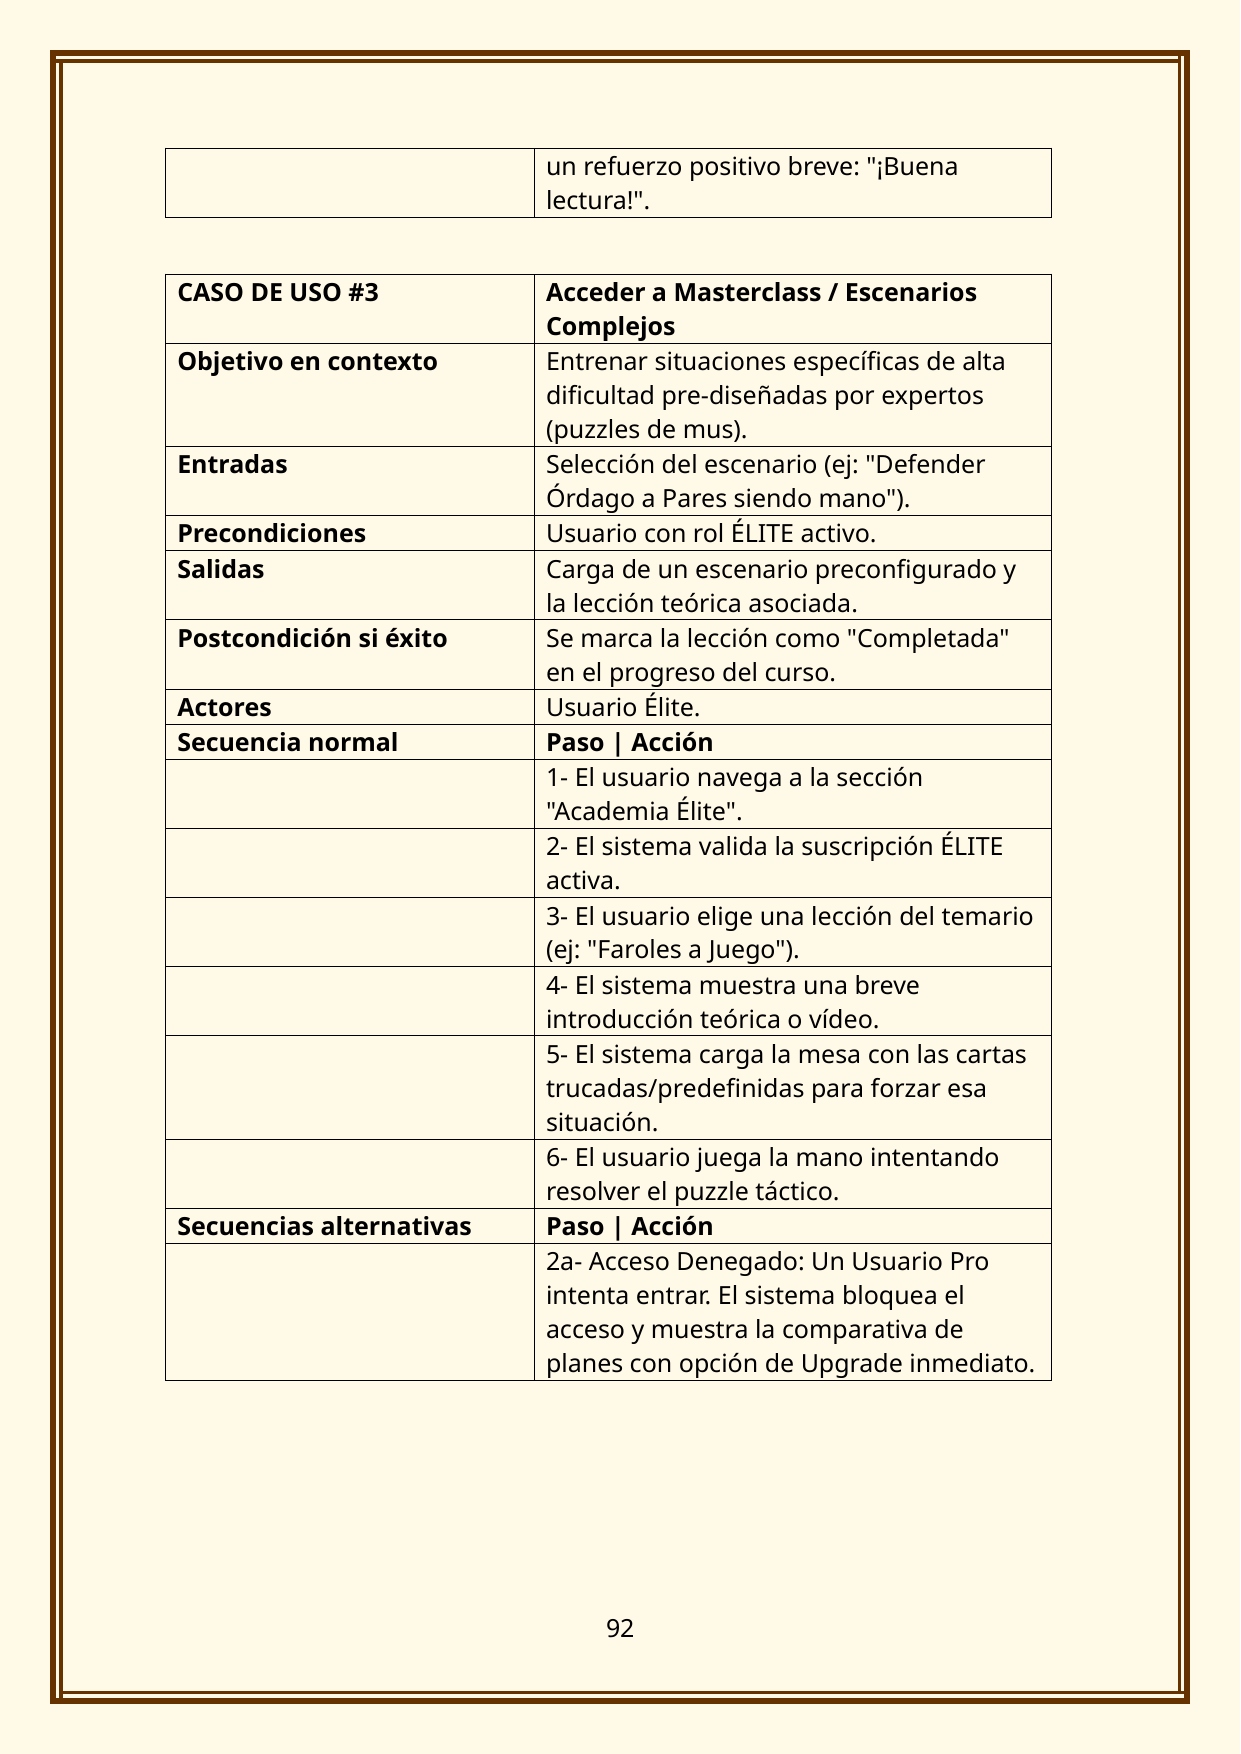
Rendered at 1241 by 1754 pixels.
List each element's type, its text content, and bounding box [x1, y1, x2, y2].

table_cell Usuario con rol ÉLITE activo. [535, 516, 1051, 550]
table_cell Entradas [166, 447, 534, 515]
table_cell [535, 149, 1051, 217]
table_cell 2- El sistema valida la suscripción ÉLITE activa. [535, 829, 1051, 897]
table_cell Actores [166, 690, 534, 724]
table_cell Selección del escenario (ej: "Defender Órdago a Pares siendo mano"). [535, 447, 1051, 515]
table_cell 1- El usuario navega a la sección "Academia Élite". [535, 760, 1051, 828]
table_cell Secuencia normal [166, 725, 534, 759]
table_cell [166, 1036, 534, 1139]
table_header CASO DE USO #3 [166, 275, 534, 343]
table_cell 2a- Acceso Denegado: Un Usuario Pro intenta entrar. El sistema bloquea el acceso y muestra la comparativa de planes con opción de Upgrade inmediato. [535, 1244, 1051, 1380]
table_cell Se marca la lección como "Completada" en el progreso del curso. [535, 620, 1051, 688]
table_cell 3- El usuario elige una lección del temario (ej: "Faroles a Juego"). [535, 898, 1051, 966]
table_cell [166, 967, 534, 1035]
table_cell 6- El usuario juega la mano intentando resolver el puzzle táctico. [535, 1140, 1051, 1208]
table_cell Carga de un escenario preconfigurado y la lección teórica asociada. [535, 551, 1051, 619]
table_cell 5- El sistema carga la mesa con las cartas trucadas/predefinidas para forzar esa situación. [535, 1036, 1051, 1139]
table_cell [166, 760, 534, 828]
table_cell Salidas [166, 551, 534, 619]
table_header Acceder a Masterclass / Escenarios Complejos [535, 275, 1051, 343]
table_cell 4- El sistema muestra una breve introducción teórica o vídeo. [535, 967, 1051, 1035]
table_cell Paso | Acción [535, 725, 1051, 759]
table_cell Secuencias alternativas [166, 1209, 534, 1243]
table_cell [166, 1140, 534, 1208]
table_cell [166, 898, 534, 966]
table_cell Usuario Élite. [535, 690, 1051, 724]
table_cell Paso | Acción [535, 1209, 1051, 1243]
table_cell Postcondición si éxito [166, 620, 534, 688]
table_cell Objetivo en contexto [166, 344, 534, 446]
table_cell [166, 149, 534, 217]
table_cell [166, 1244, 534, 1380]
table_cell Entrenar situaciones específicas de alta dificultad pre-diseñadas por expertos (puzzles de mus). [535, 344, 1051, 446]
table_cell [166, 829, 534, 897]
table_cell Precondiciones [166, 516, 534, 550]
